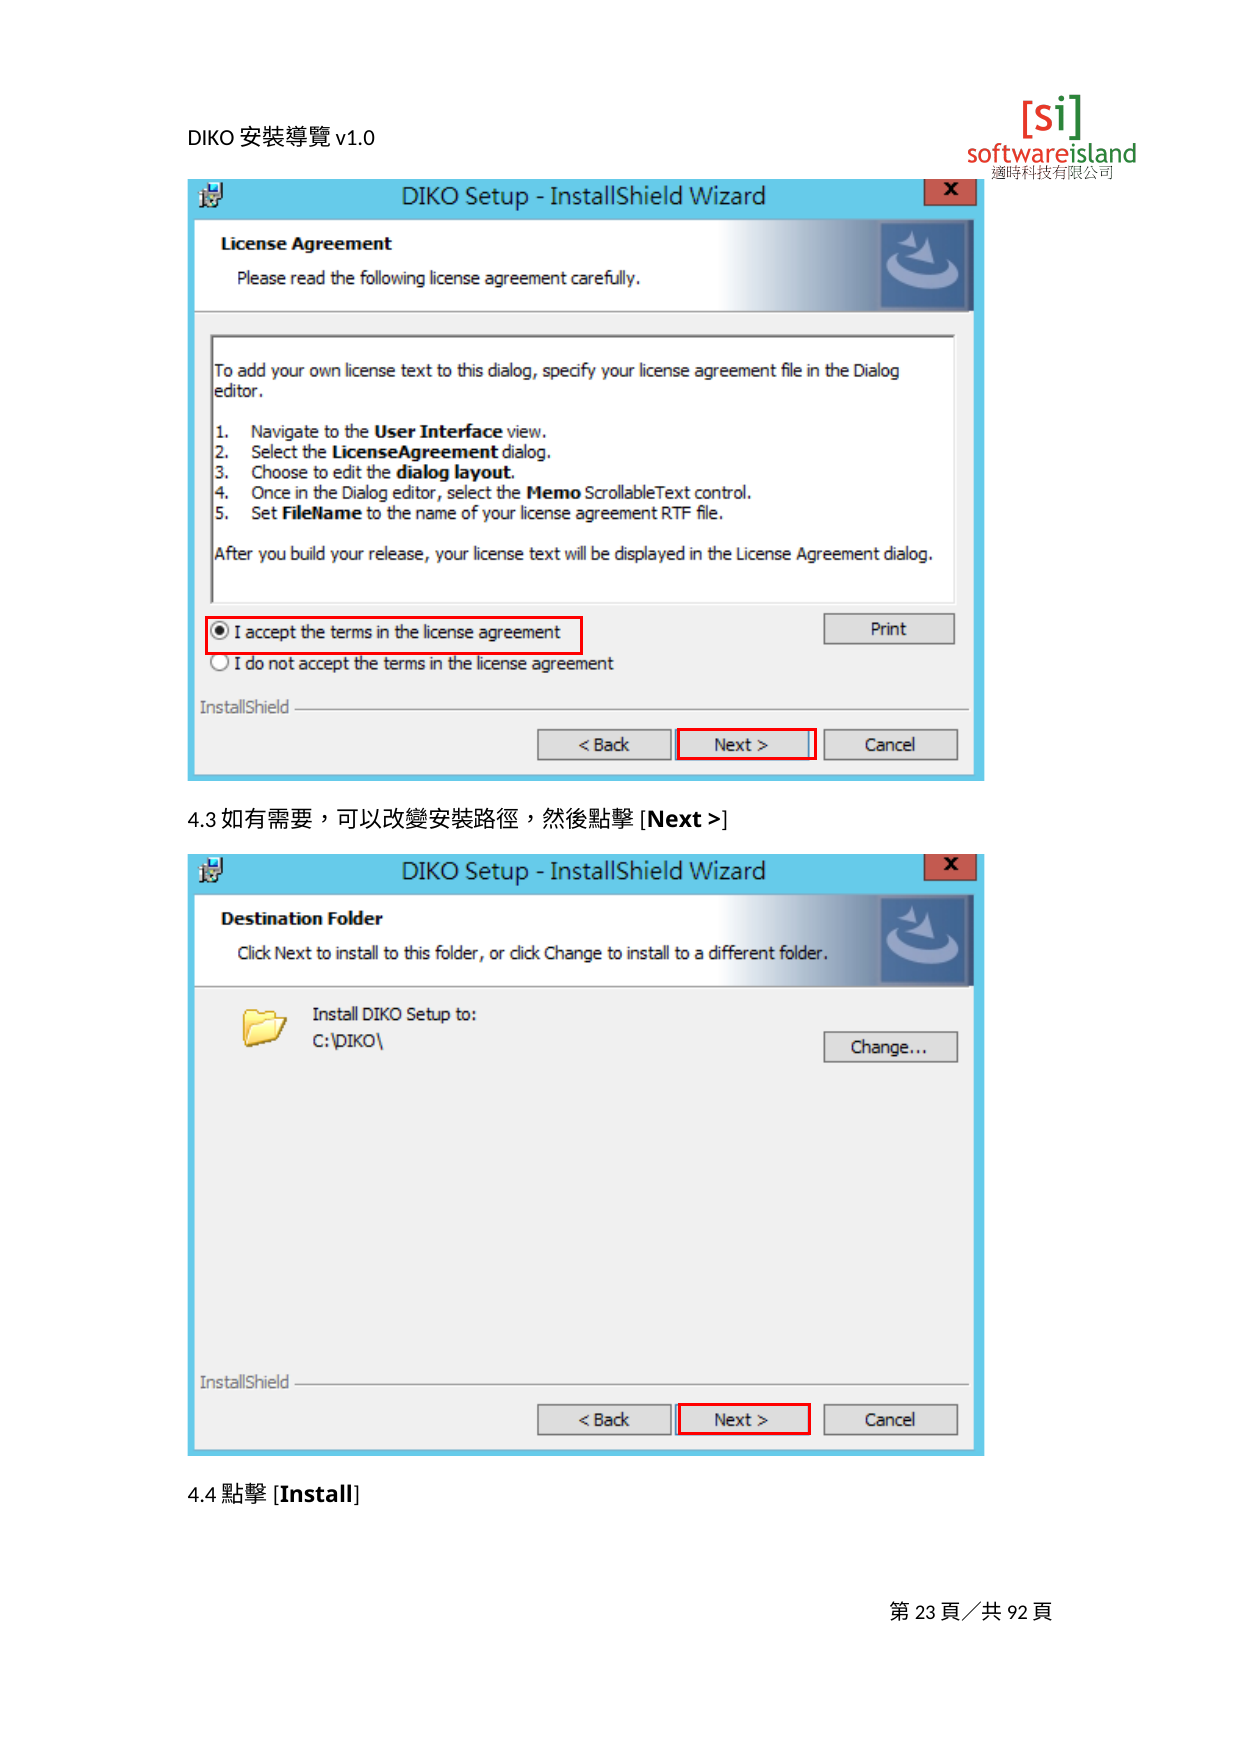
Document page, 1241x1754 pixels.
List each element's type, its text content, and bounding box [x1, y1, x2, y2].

picture [187, 89, 1137, 781]
picture [187, 854, 985, 1456]
text 4.3 如有需要，可以改變安裝路徑，然後點擊 [Next >] [187, 799, 1053, 836]
text 4.4 點擊 [Install] [187, 1474, 1053, 1511]
